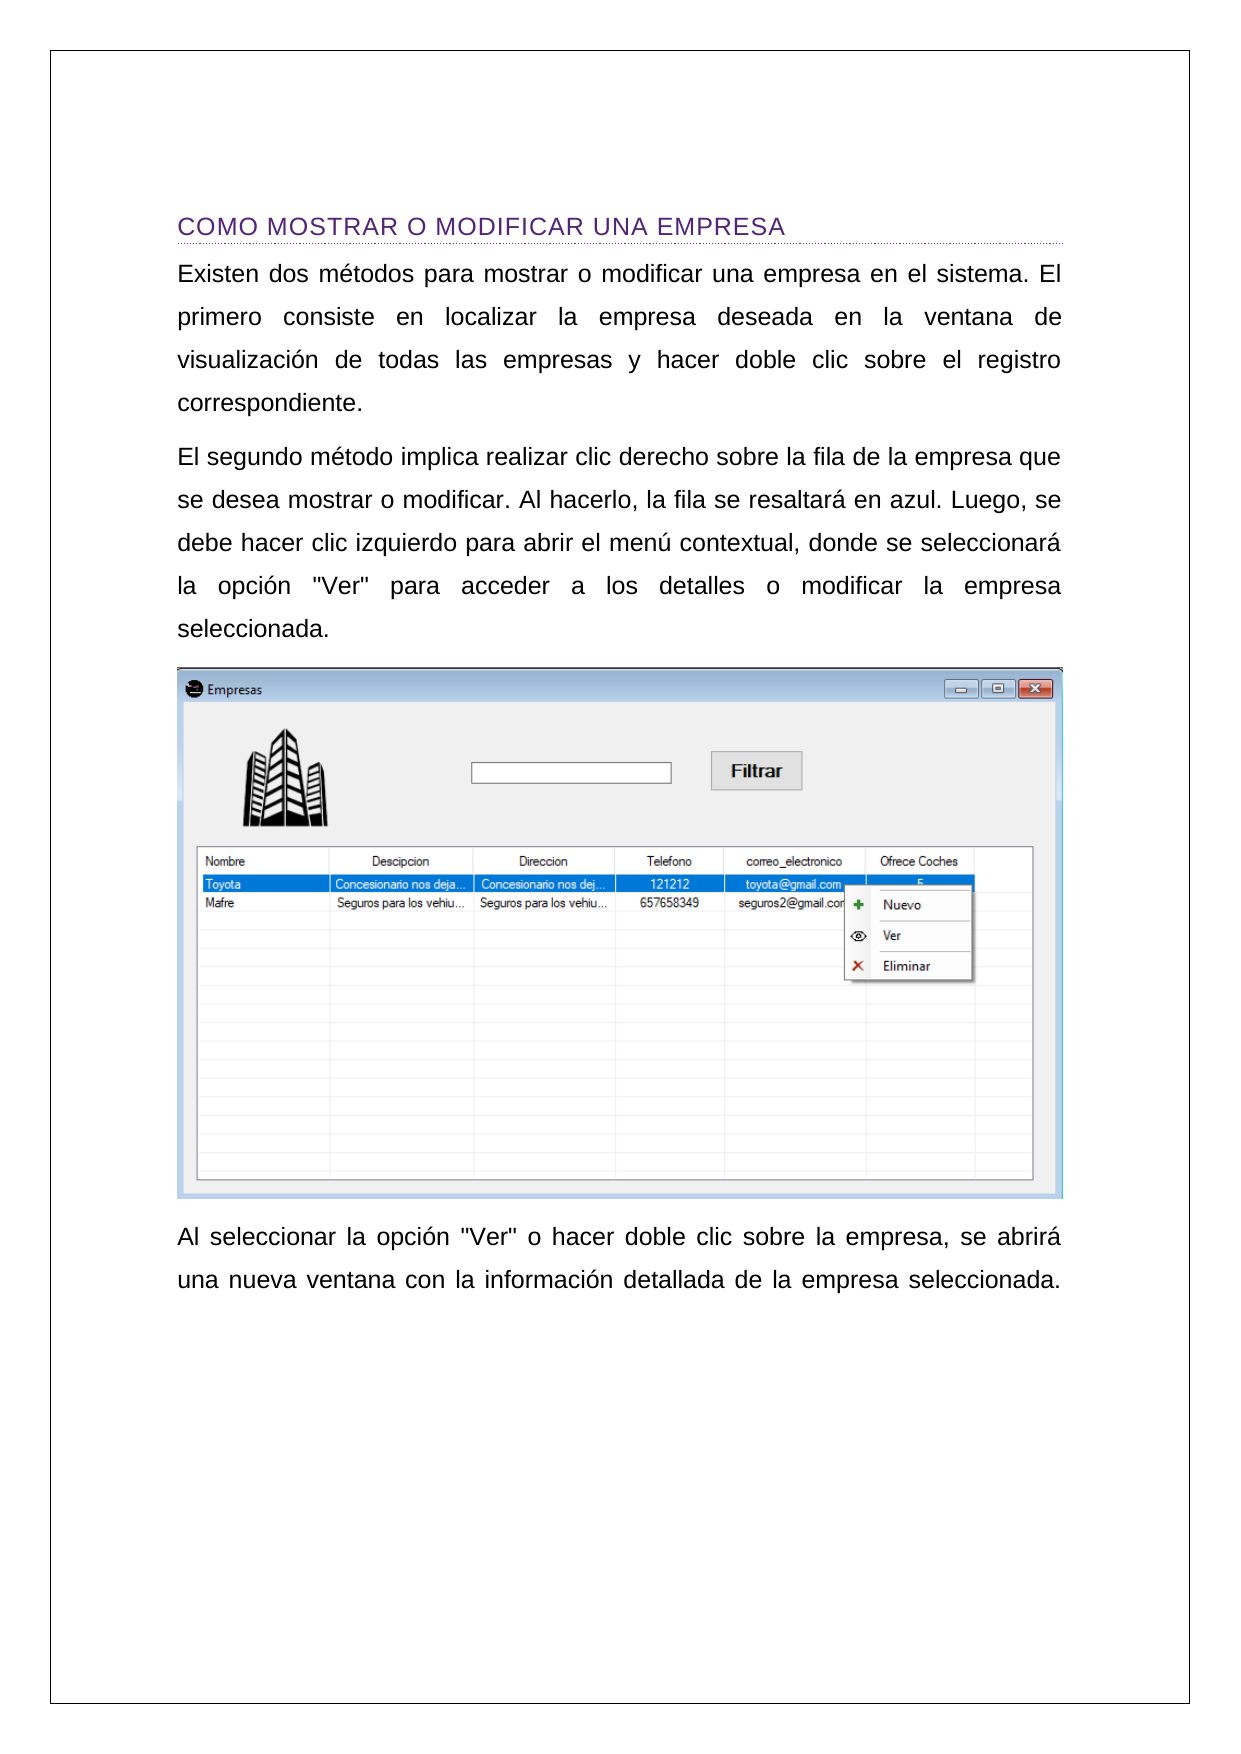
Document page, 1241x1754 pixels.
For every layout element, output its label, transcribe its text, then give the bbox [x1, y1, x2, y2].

text Al seleccionar la opción "Ver" o hacer doble clic sobre la empresa, se abrirá una nueva ventana con la información detallada de la empresa seleccionada. Si se desea modificar la información de la empresa, en esta ventana se deben actualizar los campos correspondientes. Una vez realizados los cambios, se debe hacer clic en el botón "Guardar". [177, 1222, 1063, 1294]
picture [177, 667, 1063, 1199]
text Existen dos métodos para mostrar o modificar una empresa en el sistema. El primero consiste en localizar la empresa deseada en la ventana de visualización de todas las empresas y hacer doble clic sobre el registro correspondiente. [177, 259, 1063, 417]
text El segundo método implica realizar clic derecho sobre la fila de la empresa que se desea mostrar o modificar. Al hacerlo, la fila se resaltará en azul. Luego, se debe hacer clic izquierdo para abrir el menú contextual, donde se seleccionará la opción "Ver" para acceder a los detalles o modificar la empresa seleccionada. [177, 442, 1063, 643]
subtitle Como mostrar o modificar una empresa [177, 212, 1063, 244]
